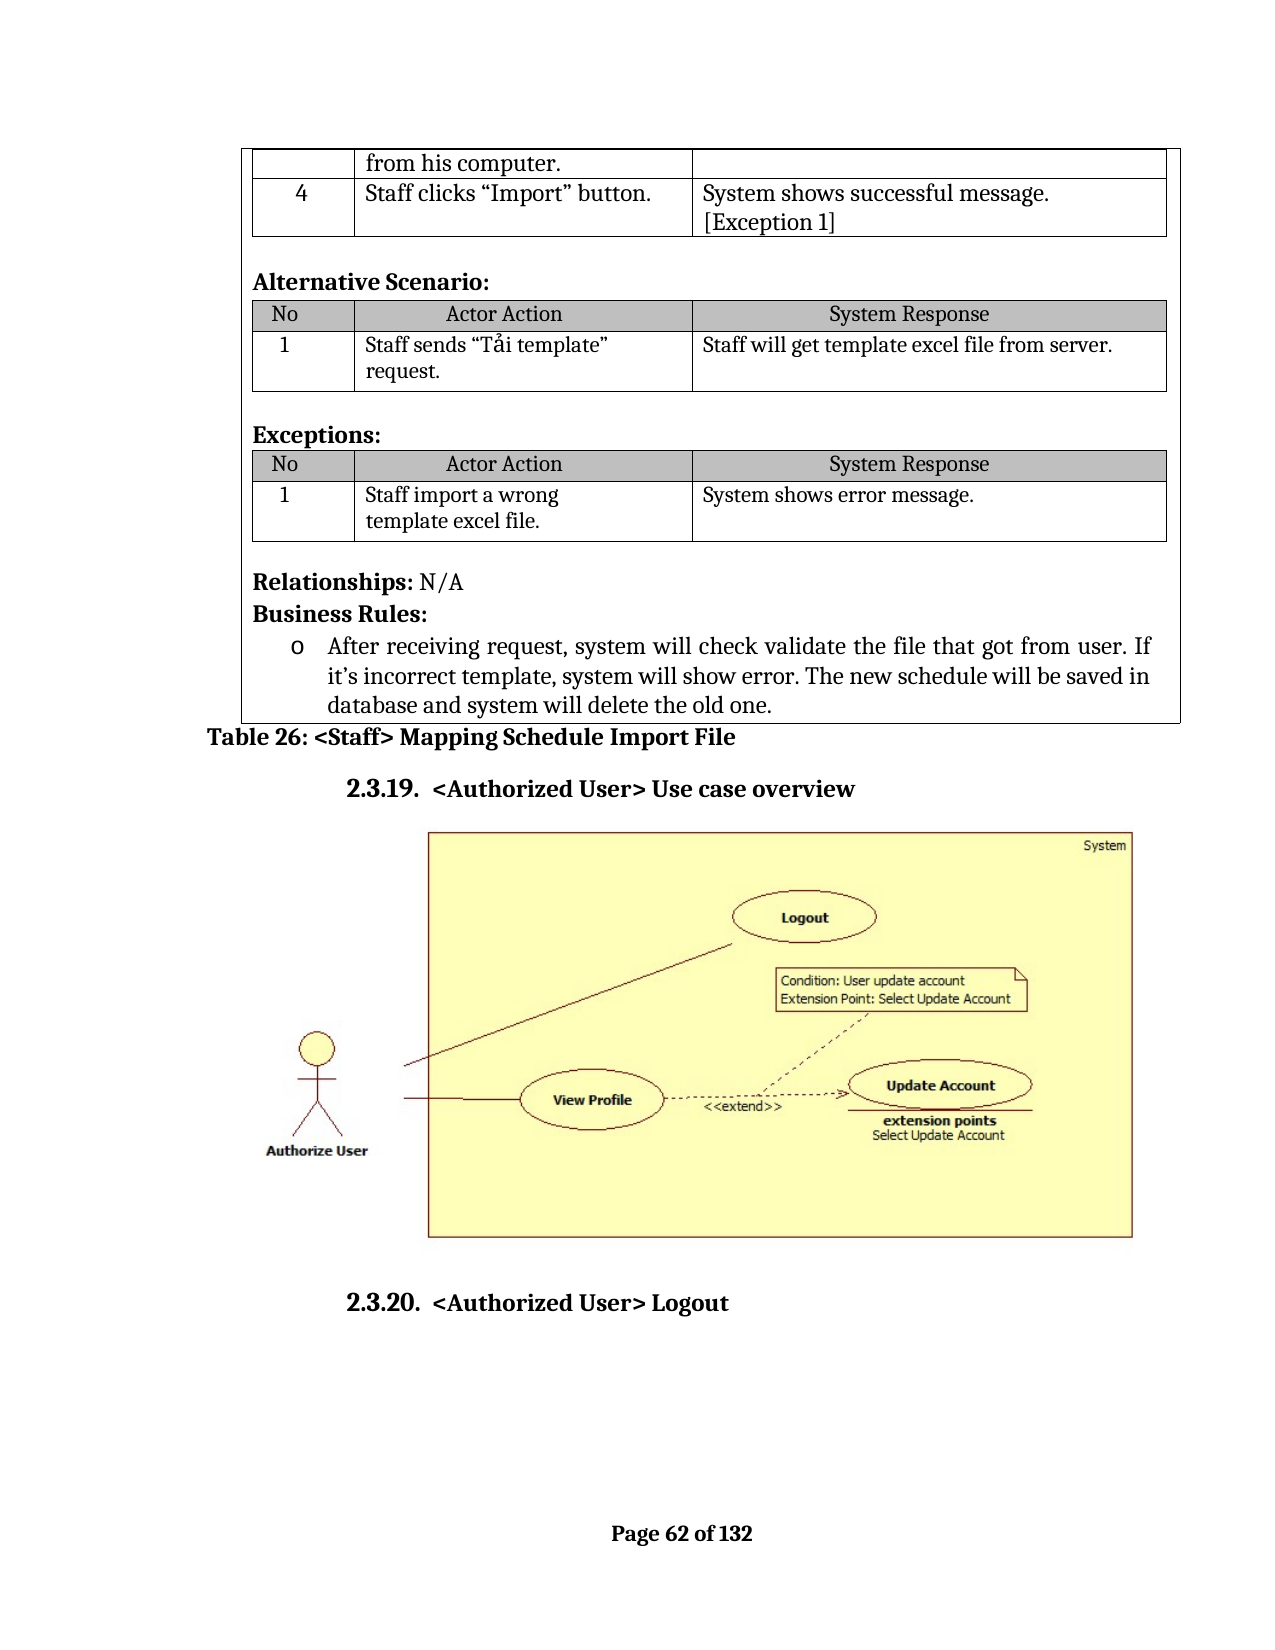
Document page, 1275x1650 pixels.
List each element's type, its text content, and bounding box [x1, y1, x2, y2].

picture [206, 808, 1157, 1262]
text Table 26: <Staff> Mapping Schedule Import File [207, 723, 1157, 752]
list <Authorized User> Logout [346, 1287, 1157, 1318]
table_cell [242, 149, 1180, 722]
list <Authorized User> Use case overview [346, 773, 1157, 804]
